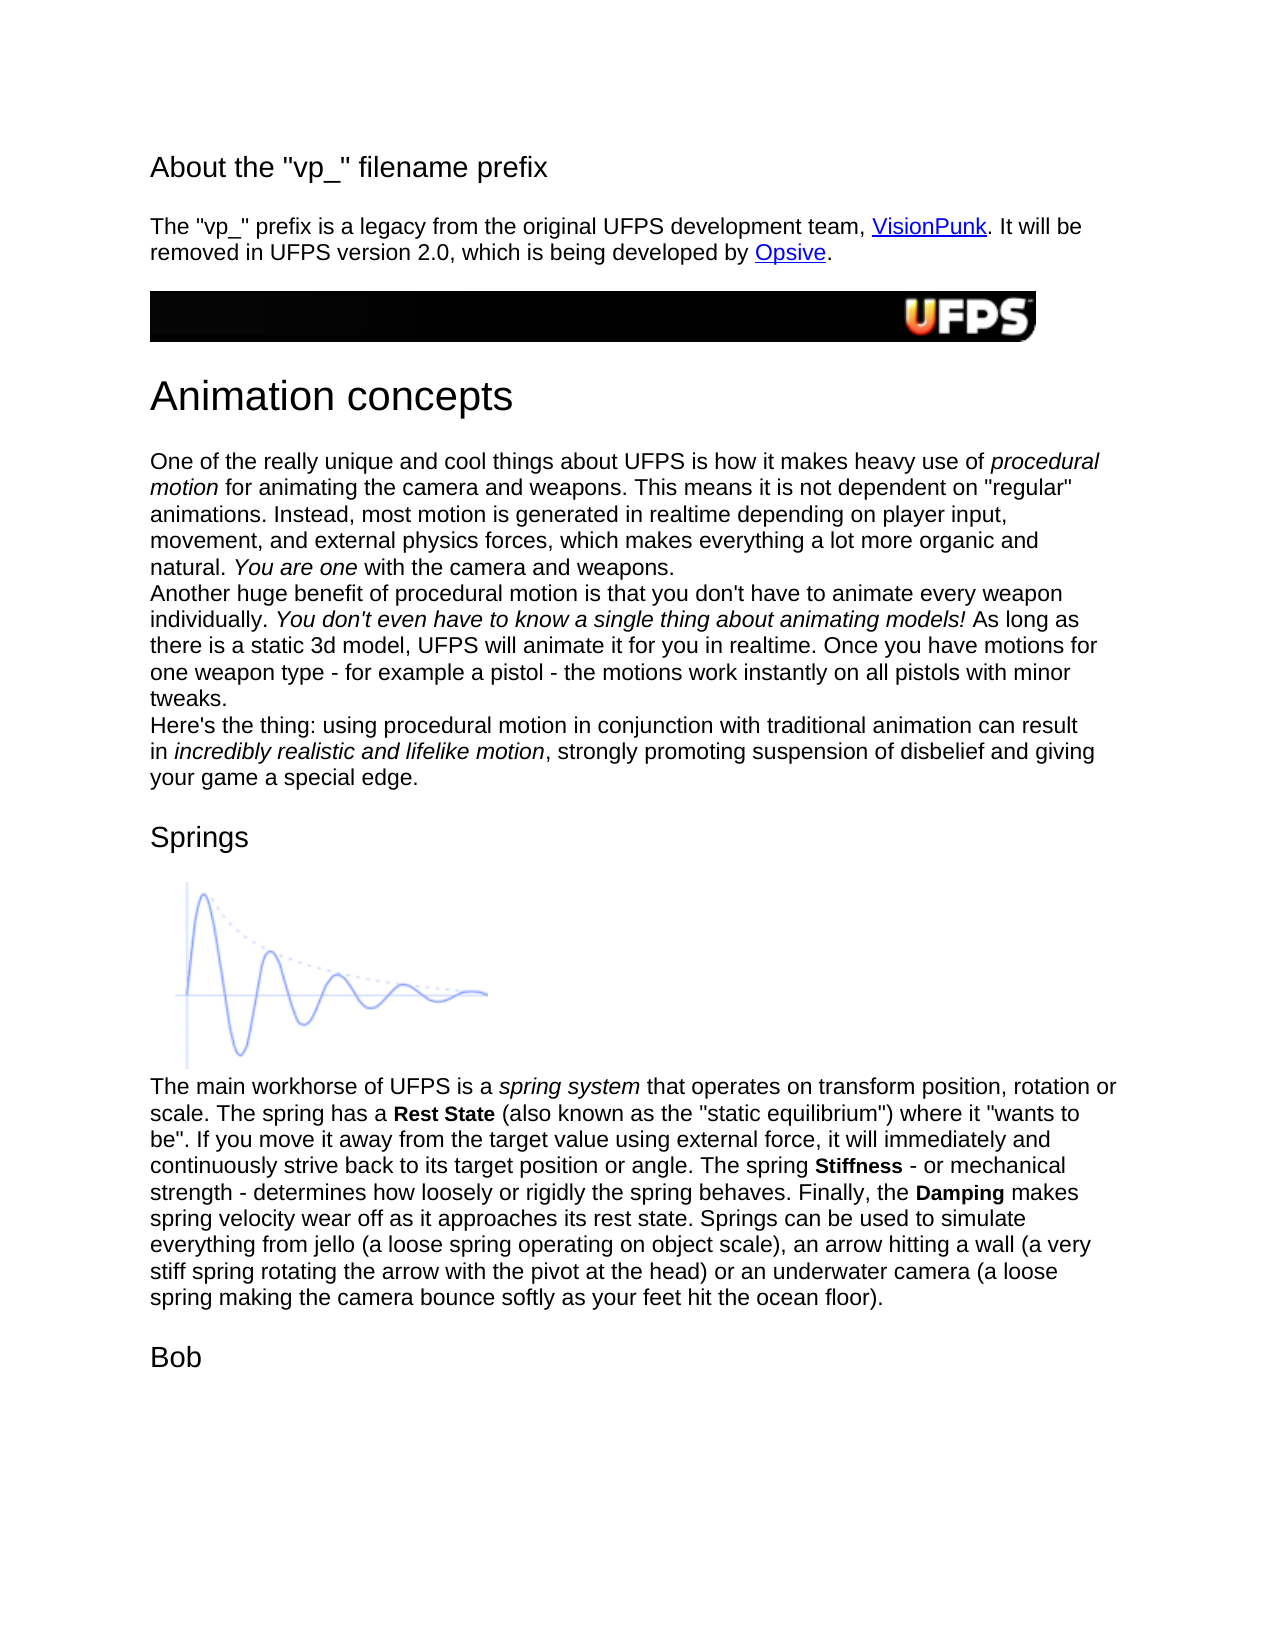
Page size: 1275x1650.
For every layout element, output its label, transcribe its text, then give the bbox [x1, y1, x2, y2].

picture [175, 882, 488, 1069]
text About the "vp_" filename prefix [150, 150, 1125, 183]
text Springs [150, 820, 1125, 853]
picture [150, 291, 1036, 342]
text The "vp_" prefix is a legacy from the original UFPS development team, VisionPunk. It will be removed in UFPS version 2.0, which is being developed by Opsive. [150, 213, 1125, 265]
text The main workhorse of UFPS is a spring system that operates on transform position, rotation or scale. The spring has a Rest State (also known as the "static equilibrium") where it "wants to be". If you move it away from the target value using external force, it will immediately and continuously strive back to its target position or angle. The spring Stiffness - or mechanical strength - determines how loosely or rigidly the spring behaves. Finally, the Damping makes spring velocity wear off as it approaches its rest state. Springs can be used to simulate everything from jello (a loose spring operating on object scale), an arrow hitting a wall (a very stiff spring rotating the arrow with the pivot at the head) or an underwater camera (a loose spring making the camera bounce softly as your feet hit the ocean floor). [150, 1073, 1125, 1311]
text Bob [150, 1340, 1125, 1373]
text Here's the thing: using procedural motion in conjunction with traditional animation can result in incredibly realistic and lifelike motion, strongly promoting suspension of disbelief and giving your game a special edge. [150, 712, 1125, 791]
text Another huge benefit of procedural motion is that you don't have to animate every weapon individually. You don't even have to know a single thing about animating models! As long as there is a static 3d model, UFPS will animate it for you in realtime. Once you have motions for one weapon type - for example a pistol - the motions work instantly on all pistols with minor tweaks. [150, 580, 1125, 712]
text Animation concepts [150, 371, 1125, 419]
text One of the really unique and cool things about UFPS is how it makes heavy use of procedural motion for animating the camera and weapons. This means it is not dependent on "regular" animations. Instead, most motion is generated in realtime depending on player input, movement, and external physics forces, which makes everything a lot more organic and natural. You are one with the camera and weapons. [150, 448, 1125, 580]
